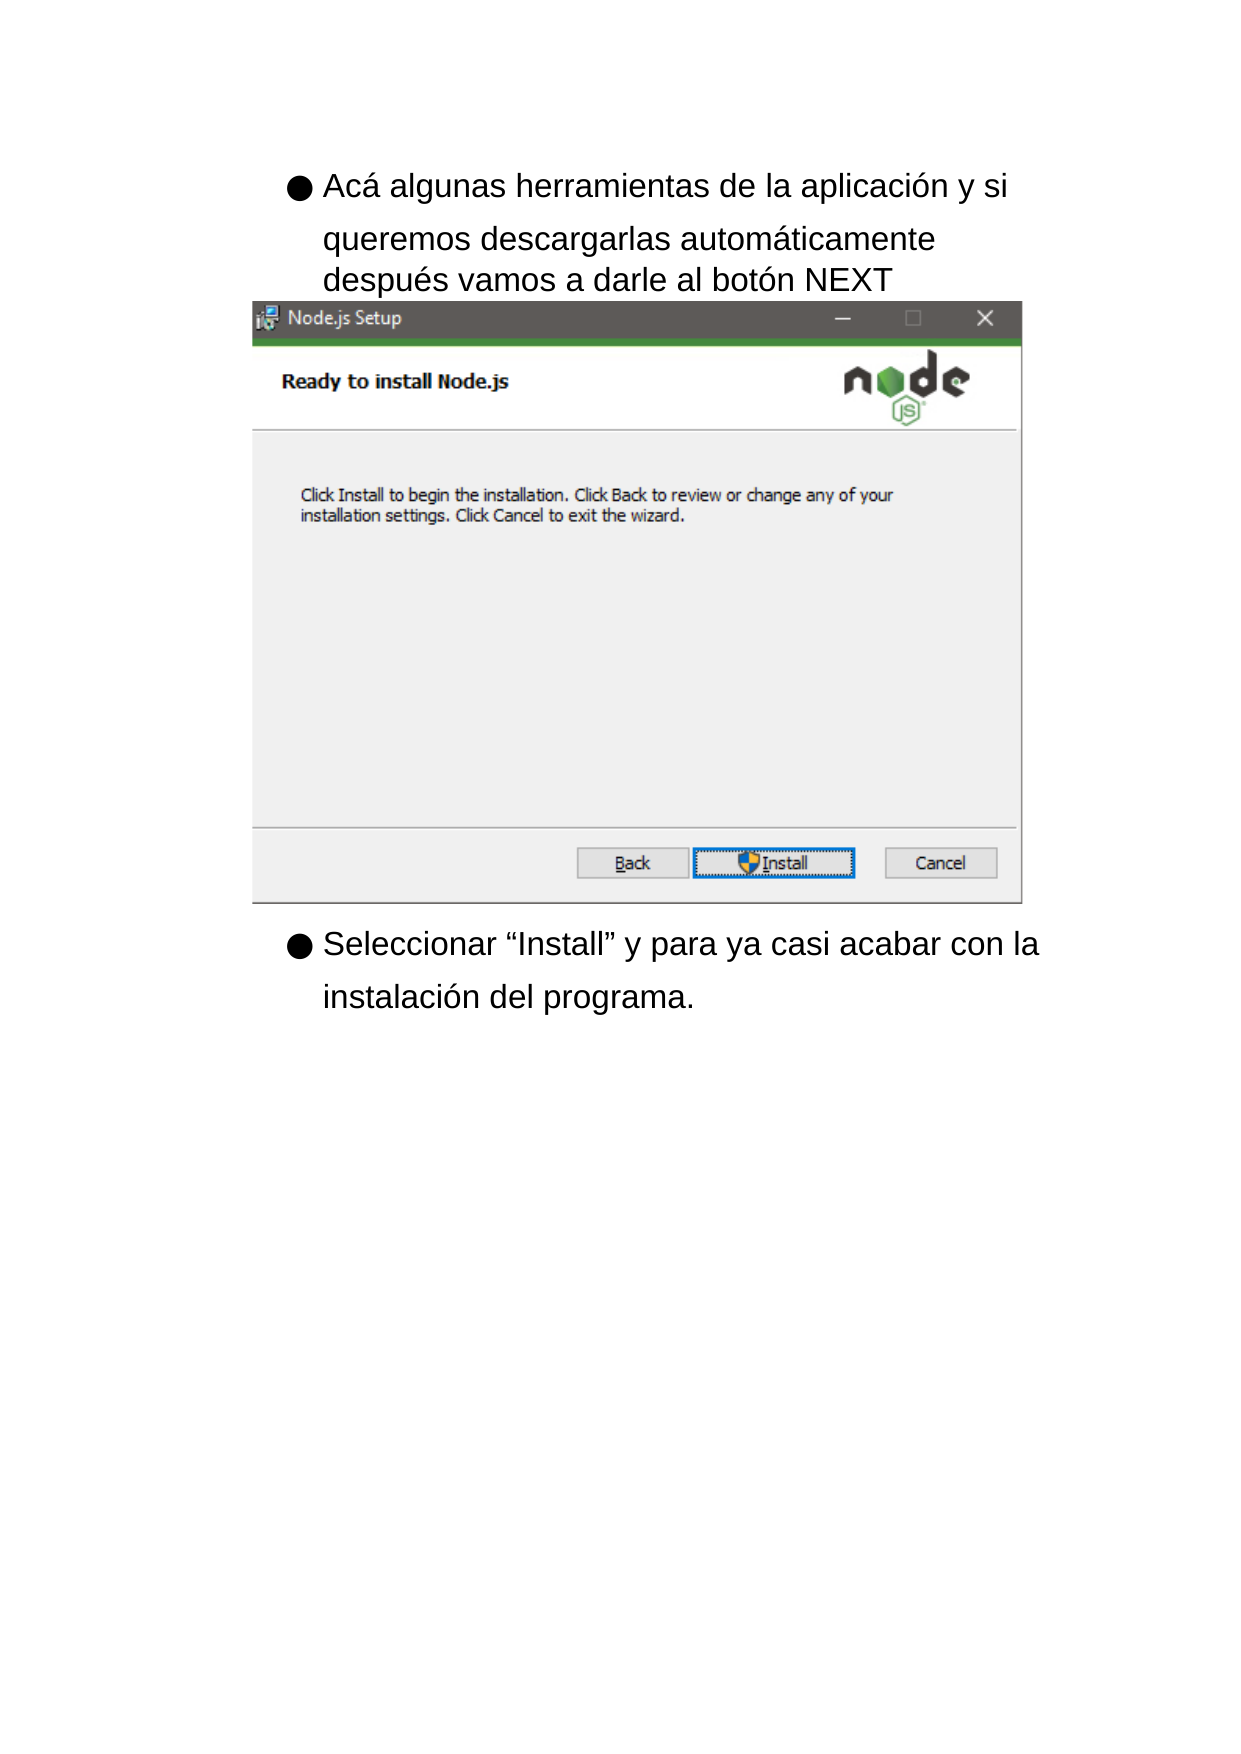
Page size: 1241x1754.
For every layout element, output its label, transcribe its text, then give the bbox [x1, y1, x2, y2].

list Seleccionar “Install” y para ya casi acabar con la instalación del programa. [285, 906, 1063, 1015]
picture [252, 301, 1023, 904]
list Acá algunas herramientas de la aplicación y si queremos descargarlas automáticamente después vamos a darle al botón NEXT [285, 148, 1063, 299]
